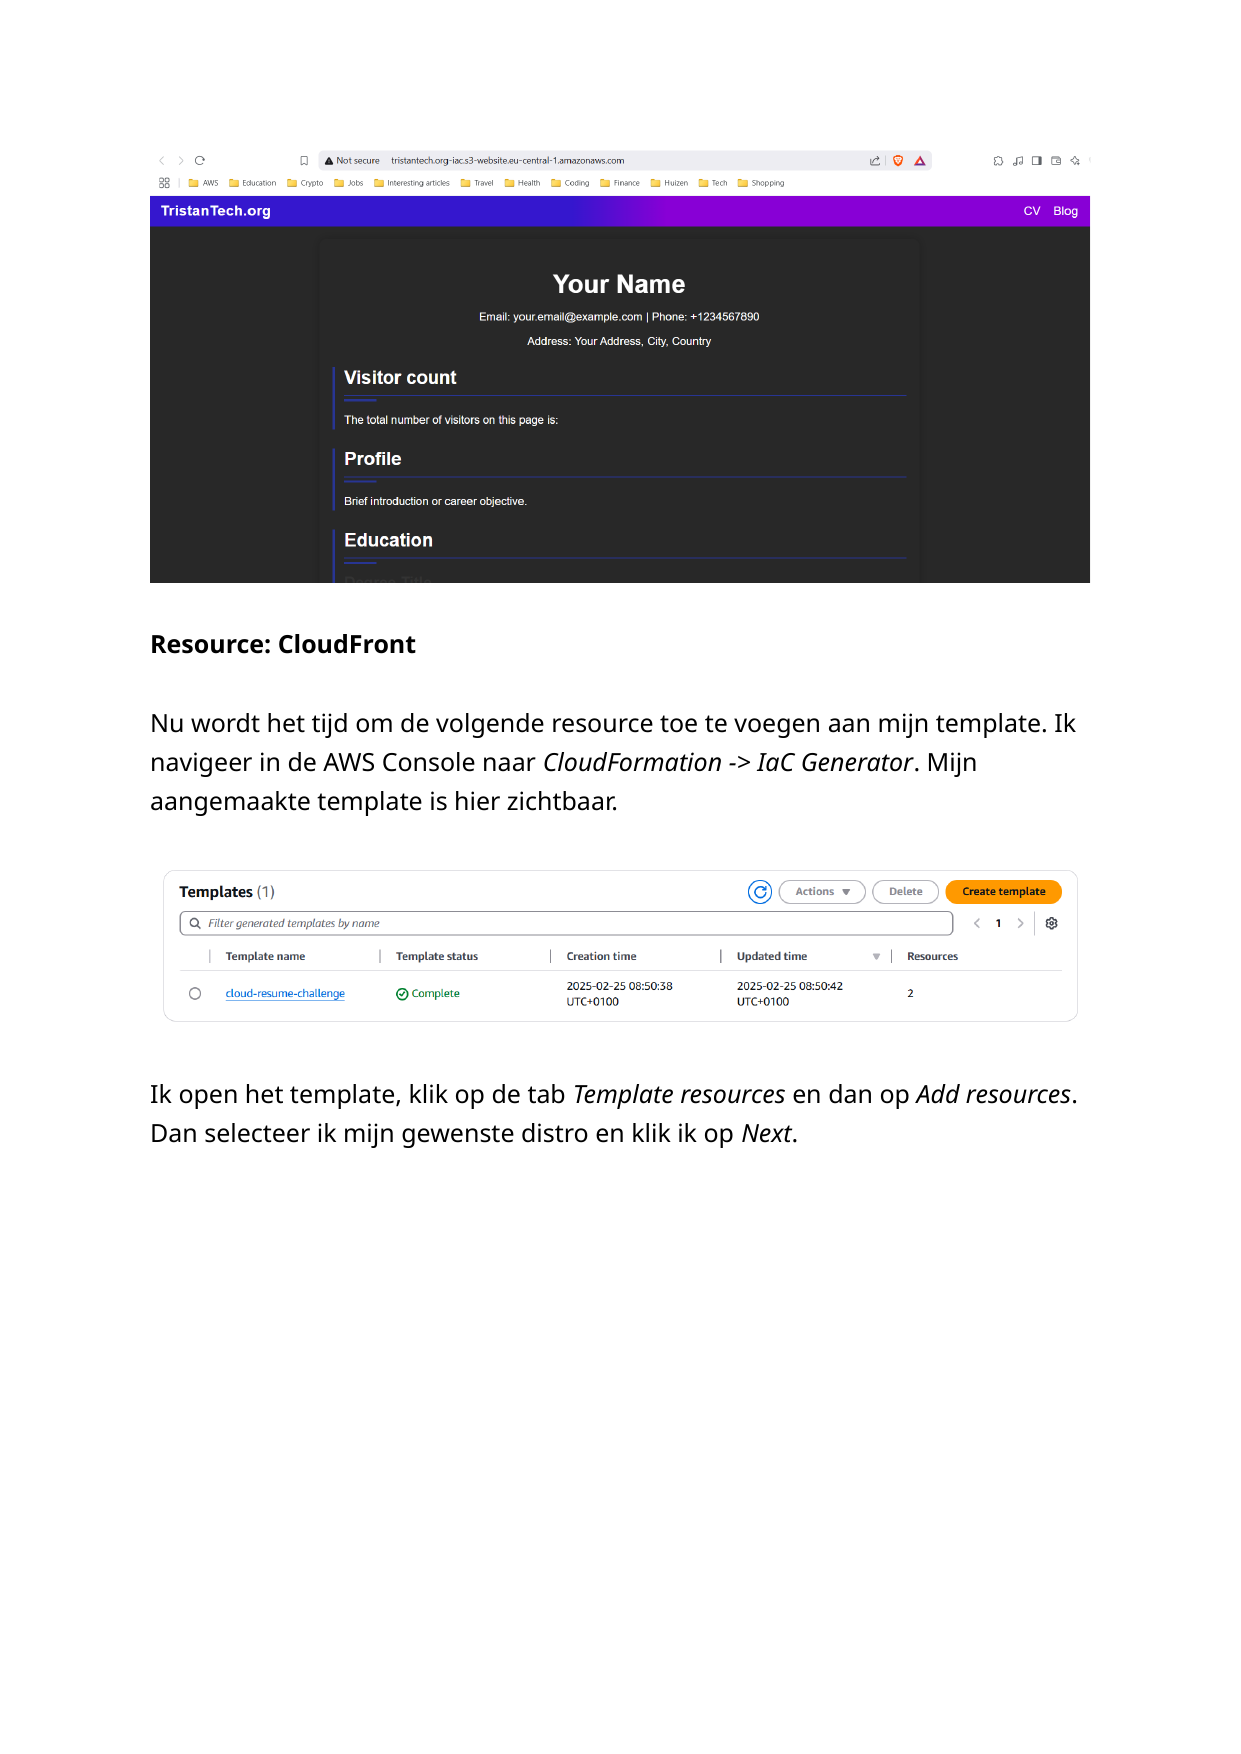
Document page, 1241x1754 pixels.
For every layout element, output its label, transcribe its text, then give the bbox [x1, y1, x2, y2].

text Nu wordt het tijd om de volgende resource toe te voegen aan mijn template. Ik navigeer in de AWS Console naar CloudFormation -> IaC Generator. Mijn aangemaakte template is hier zichtbaar. [150, 706, 1090, 818]
text Resource: CloudFront [150, 627, 1090, 661]
picture [150, 150, 1091, 583]
text Ik open het template, klik op de tab Template resources en dan op Add resources. Dan selecteer ik mijn gewenste distro en klik ik op Next. [150, 1077, 1090, 1150]
picture [150, 862, 1091, 1033]
